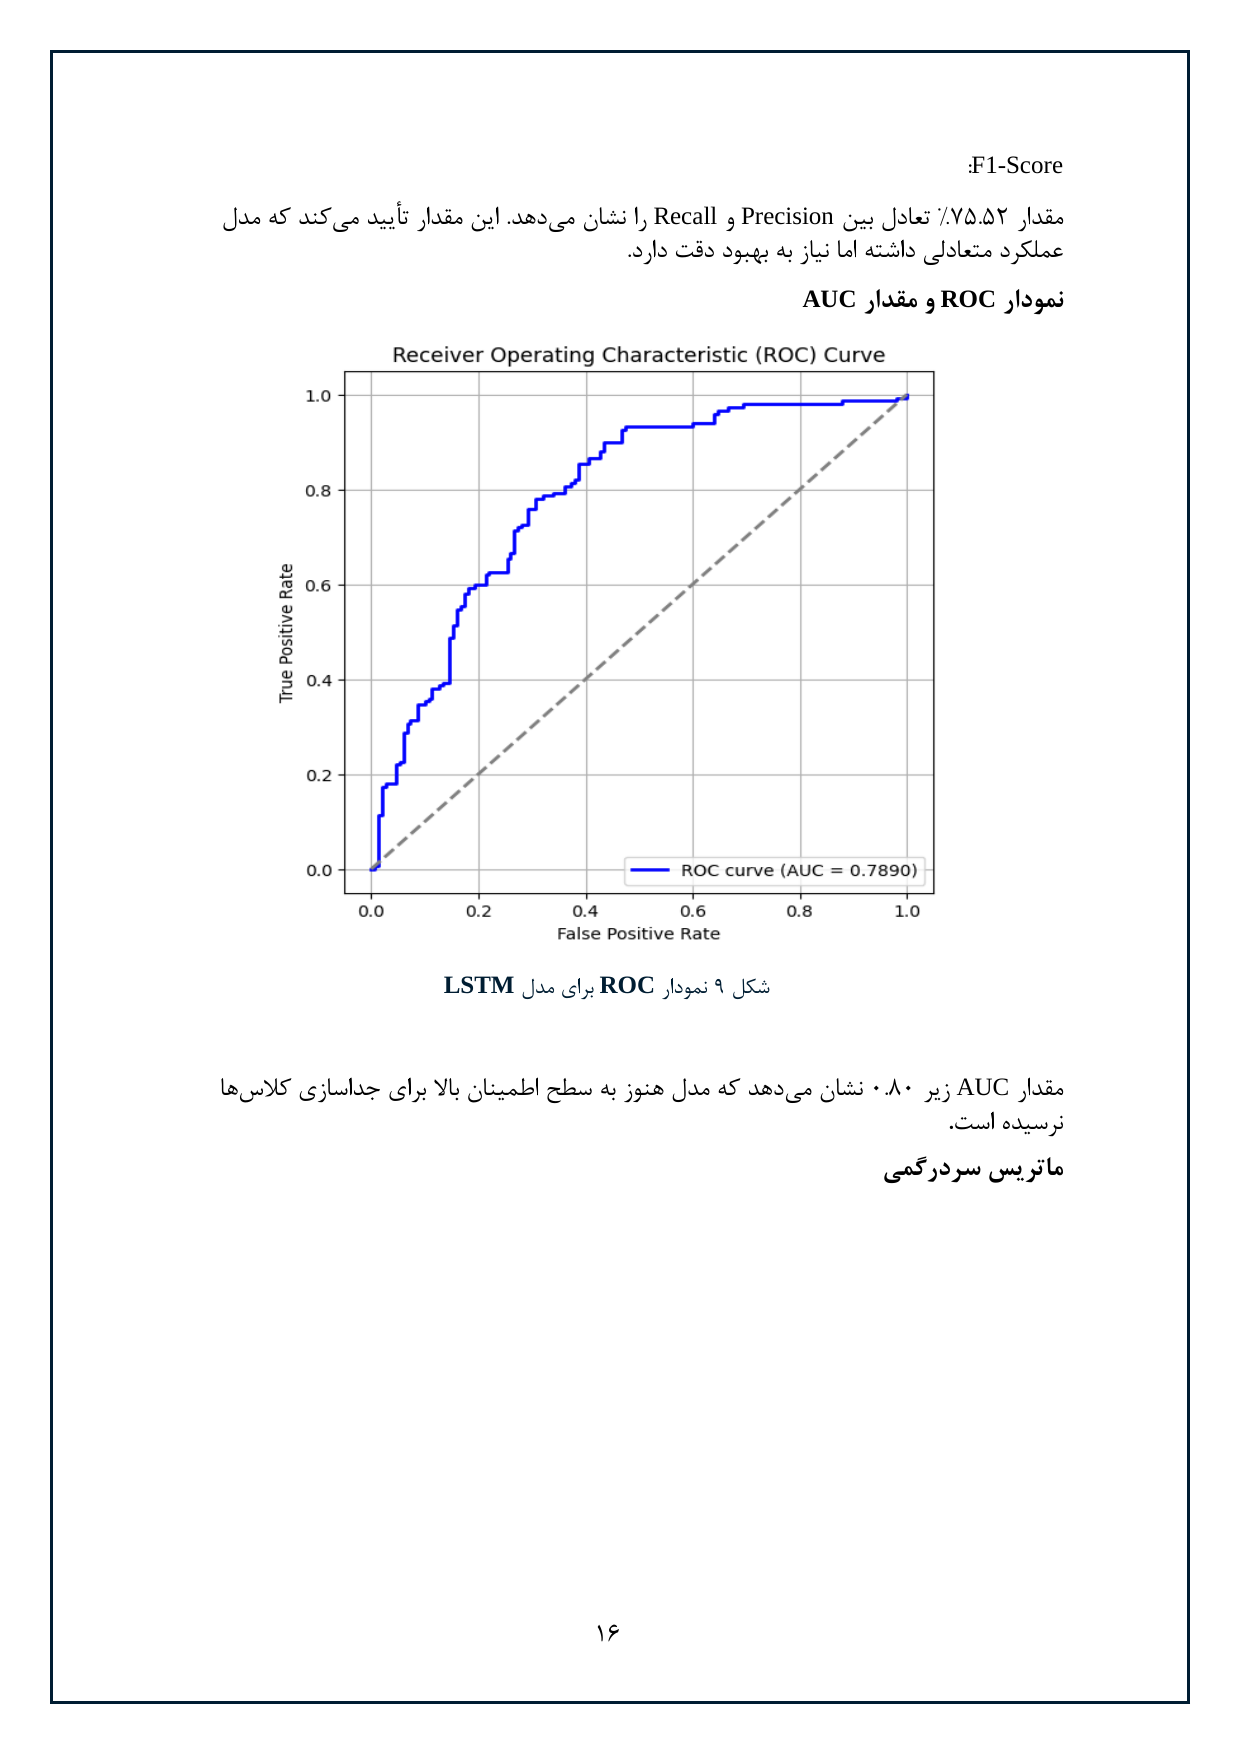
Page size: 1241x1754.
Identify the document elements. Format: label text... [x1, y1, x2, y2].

text مقدار 75.52% تعادل بین Precision و Recall را نشان می‌دهد. این مقدار تأیید می‌کند که مدل عملکرد متعادلی داشته اما نیاز به بهبود دقت دارد. [150, 201, 1063, 268]
text مقدار AUC زیر 0.80 نشان می‌دهد که مدل هنوز به سطح اطمینان بالا برای جداسازی کلاس‌ها نرسیده است. [150, 1072, 1063, 1139]
text ماتریس سردرگمی [150, 1156, 1063, 1185]
picture [267, 335, 946, 953]
text نمودار ROC و مقدار AUC [150, 284, 1063, 318]
text شکل 9 نمودار ROC برای مدل LSTM [150, 970, 1063, 1002]
text F1-Score: [150, 150, 1063, 183]
